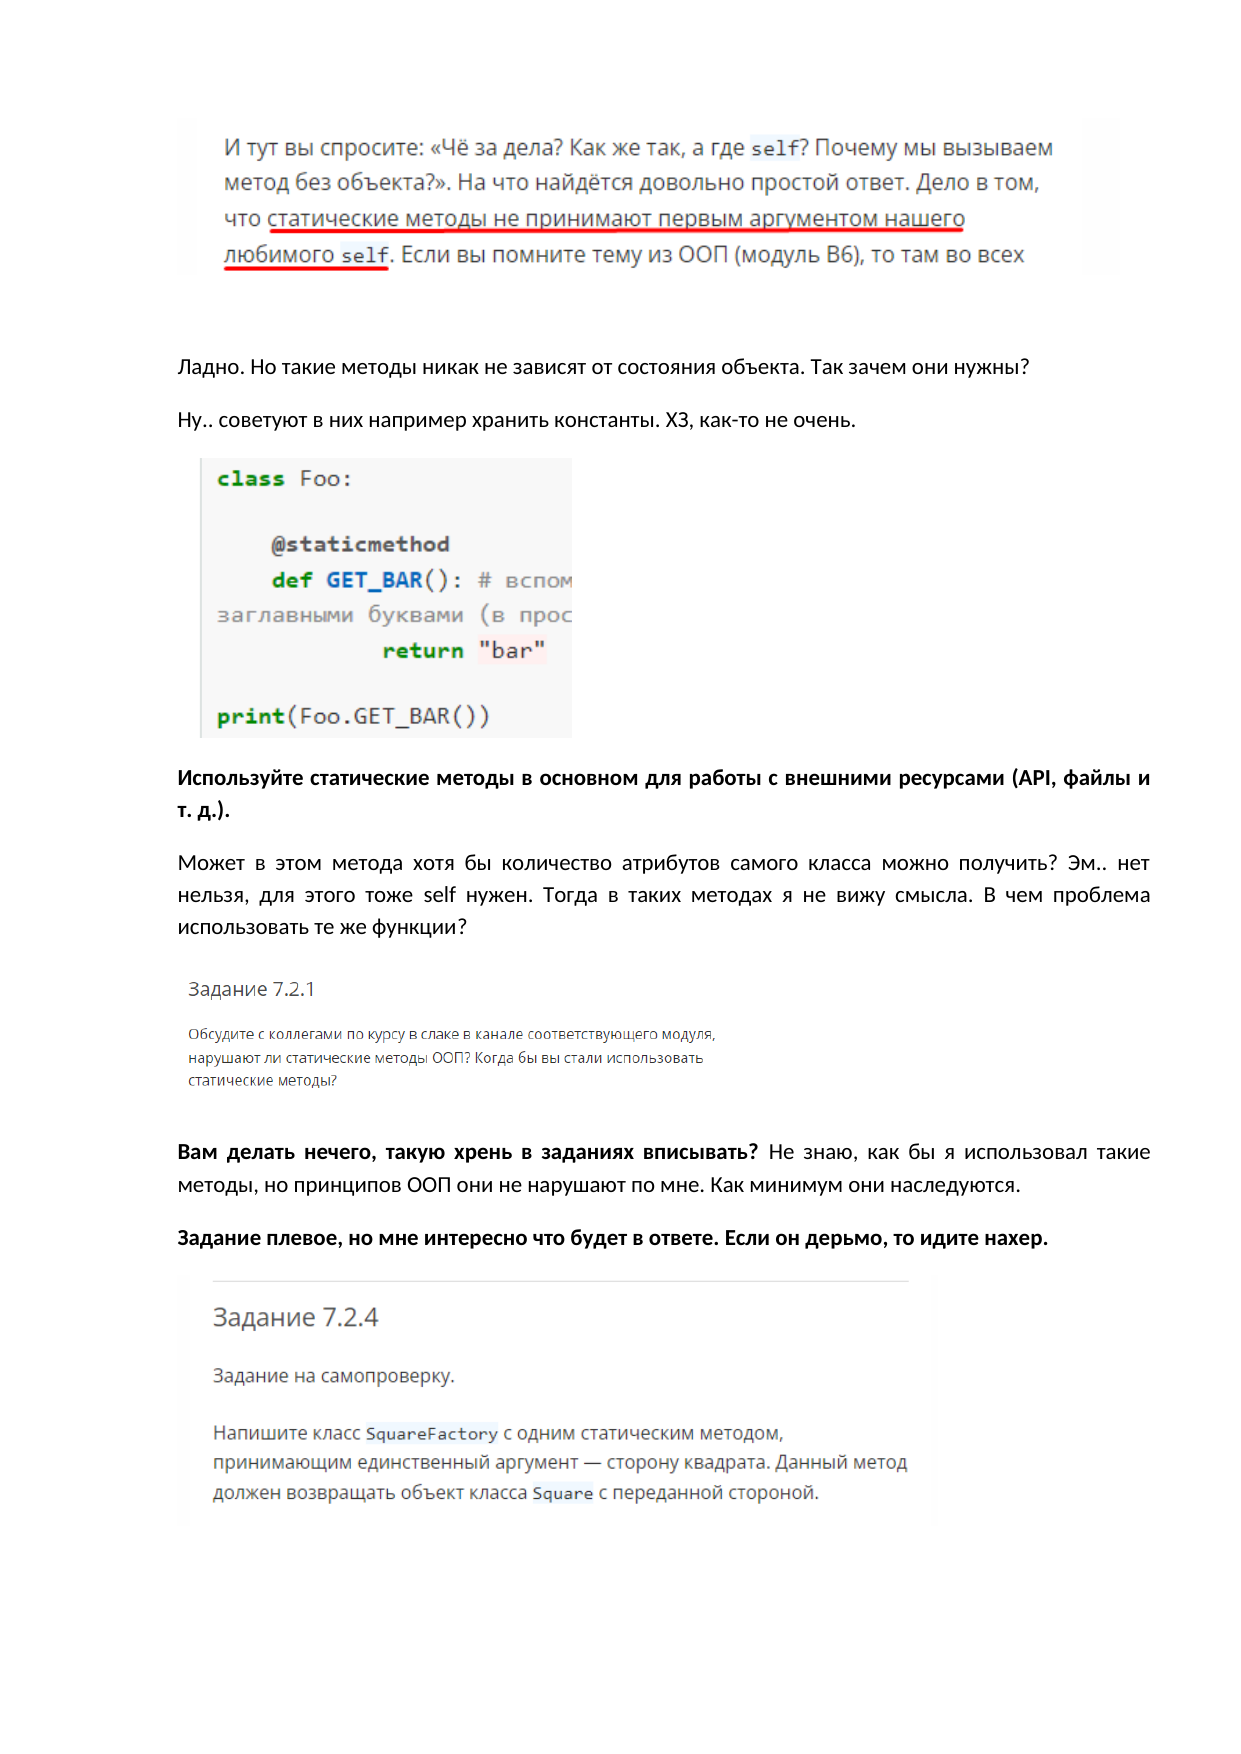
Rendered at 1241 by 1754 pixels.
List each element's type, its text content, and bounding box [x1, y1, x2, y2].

picture [177, 965, 728, 1113]
text Задание плевое, но мне интересно что будет в ответе. Если он дерьмо, то идите нахер. [177, 1223, 1152, 1251]
text Используйте статические методы в основном для работы с внешними ресурсами (API, файлы и т. д.). [177, 763, 1152, 823]
picture [177, 1275, 939, 1526]
picture [177, 458, 572, 738]
picture [177, 118, 1120, 275]
text Вам делать нечего, такую хрень в заданиях вписывать? Не знаю, как бы я использовал такие методы, но принципов ООП они не нарушают по мне. Как минимум они наследуются. [177, 1137, 1152, 1198]
text Может в этом метода хотя бы количество атрибутов самого класса можно получить? Эм.. нет нельзя, для этого тоже self нужен. Тогда в таких методах я не вижу смысла. В чем проблема использовать те же функции? [177, 848, 1152, 941]
text Ну.. советуют в них например хранить константы. ХЗ, как-то не очень. [177, 405, 1152, 433]
text Ладно. Но такие методы никак не зависят от состояния объекта. Так зачем они нужны? [177, 352, 1152, 380]
